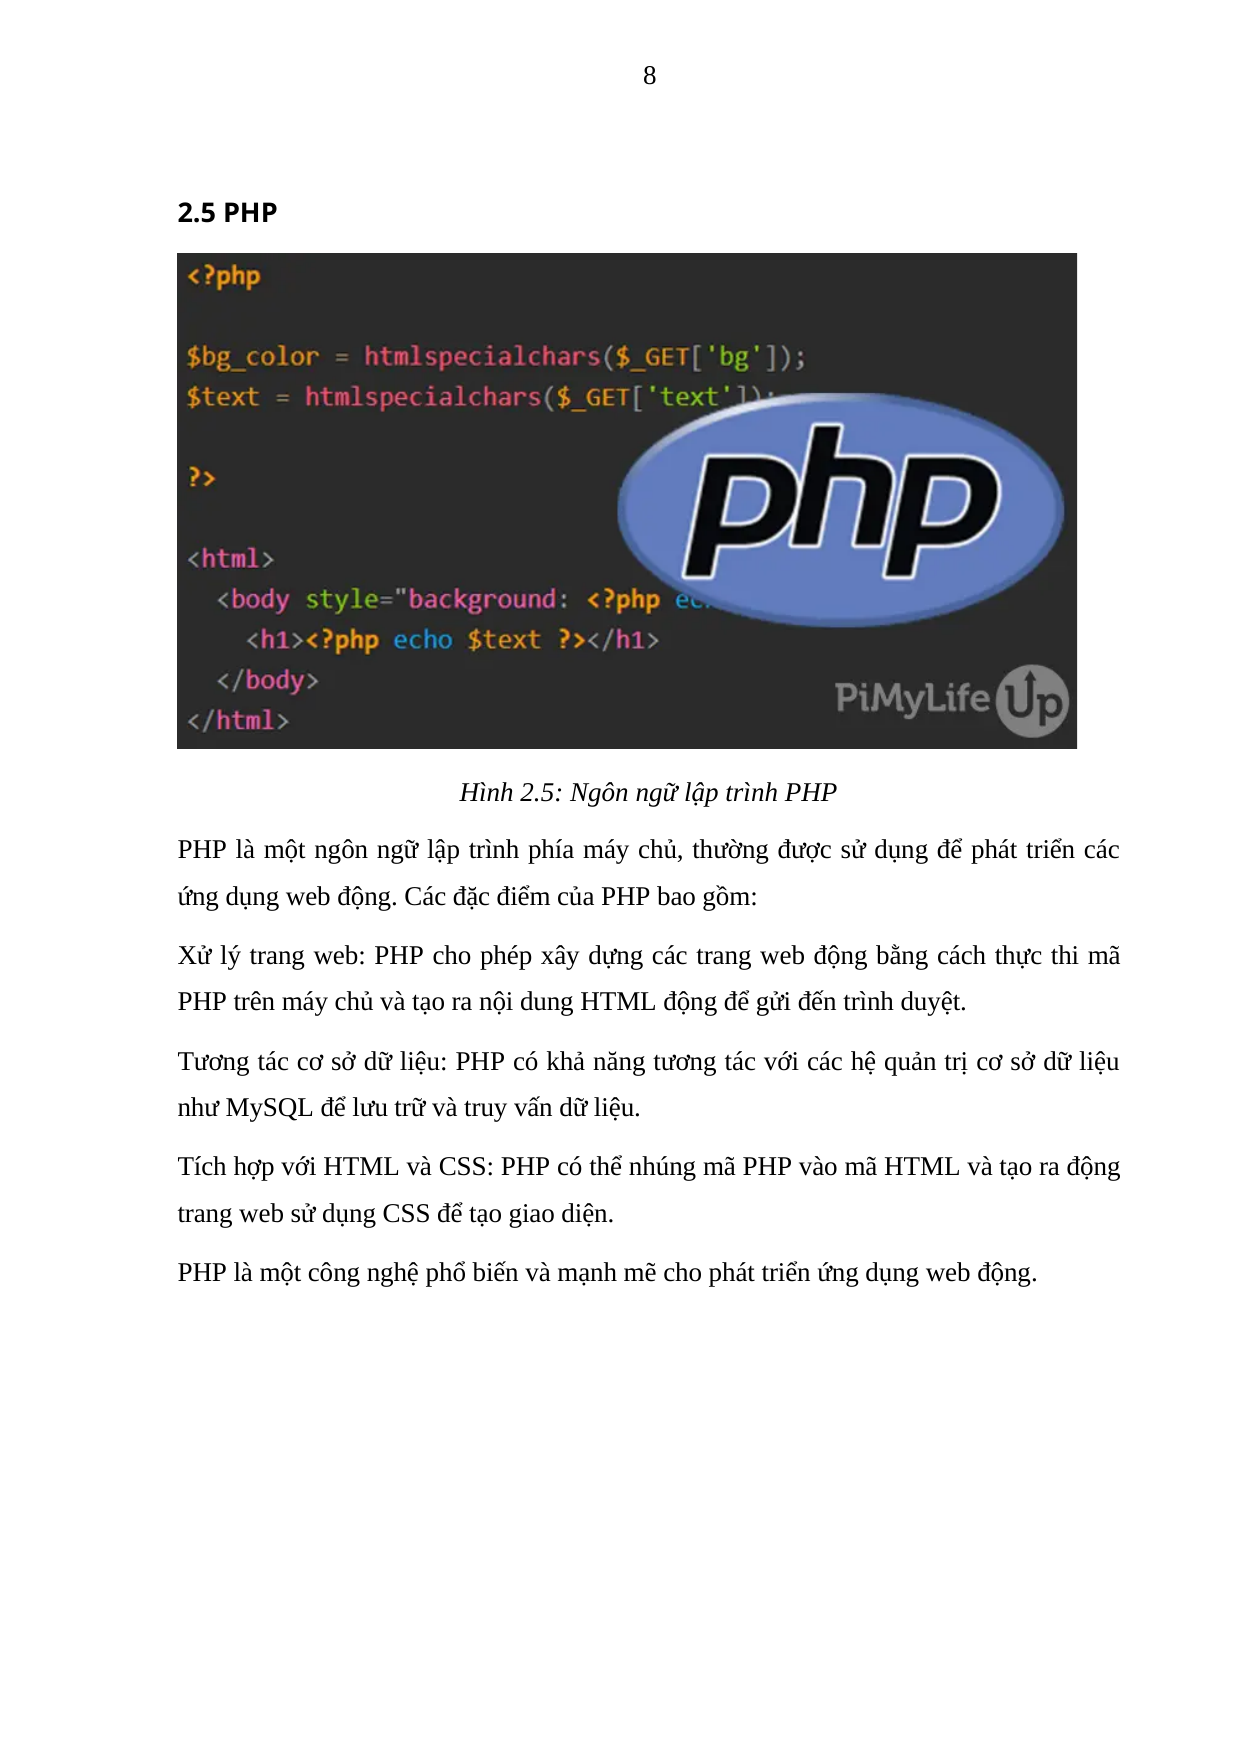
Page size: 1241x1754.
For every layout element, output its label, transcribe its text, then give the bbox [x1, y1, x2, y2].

text PHP là một ngôn ngữ lập trình phía máy chủ, thường được sử dụng để phát triển các ứng dụng web động. Các đặc điểm của PHP bao gồm: [177, 833, 1122, 911]
text Hình 2.5: Ngôn ngữ lập trình PHP [177, 776, 1122, 808]
text Tương tác cơ sở dữ liệu: PHP có khả năng tương tác với các hệ quản trị cơ sở dữ liệu như MySQL để lưu trữ và truy vấn dữ liệu. [177, 1045, 1122, 1122]
picture [177, 253, 1078, 749]
text Tích hợp với HTML và CSS: PHP có thể nhúng mã PHP vào mã HTML và tạo ra động trang web sử dụng CSS để tạo giao diện. [177, 1151, 1122, 1228]
text PHP [177, 193, 1122, 230]
text Xử lý trang web: PHP cho phép xây dựng các trang web động bằng cách thực thi mã PHP trên máy chủ và tạo ra nội dung HTML động để gửi đến trình duyệt. [177, 939, 1122, 1017]
text PHP là một công nghệ phổ biến và mạnh mẽ cho phát triển ứng dụng web động. [177, 1256, 1122, 1287]
